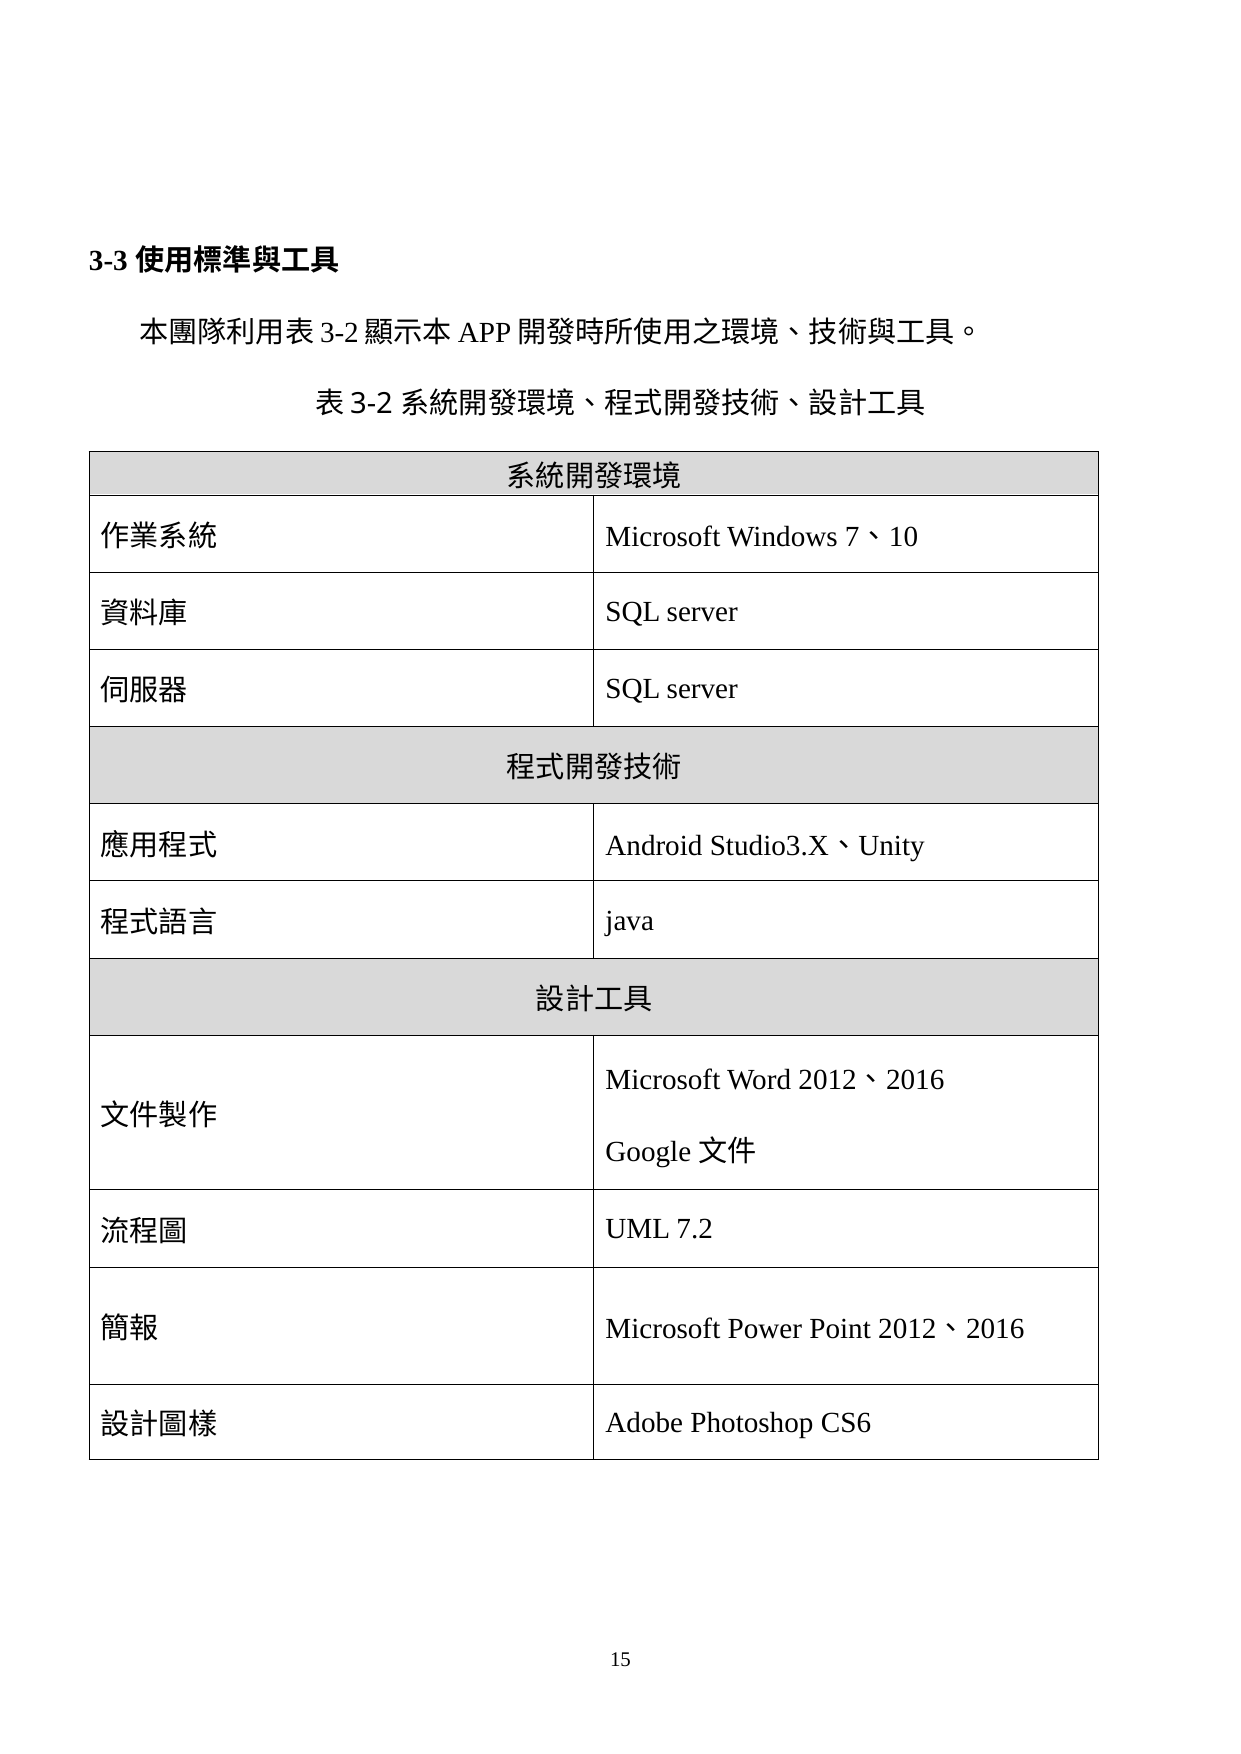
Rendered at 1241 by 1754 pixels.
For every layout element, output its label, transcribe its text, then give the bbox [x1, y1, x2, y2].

table_cell 應用程式 [90, 804, 593, 880]
table_cell java [594, 881, 1098, 958]
text 本團隊利用表3-2顯示本APP開發時所使用之環境、技術與工具。 [89, 308, 1152, 350]
table_cell 設計工具 [90, 959, 1098, 1035]
table_cell Microsoft Word 2012、2016 Google 文件 [594, 1036, 1098, 1189]
table_header 系統開發環境 [90, 452, 1098, 494]
table_cell 資料庫 [90, 573, 593, 649]
table_cell 設計圖樣 [90, 1385, 593, 1458]
table_cell Android Studio3.X、Unity [594, 804, 1098, 880]
table_cell 文件製作 [90, 1036, 593, 1189]
table_cell 程式語言 [90, 881, 593, 958]
table_cell SQL server [594, 650, 1098, 726]
table_cell Adobe Photoshop CS6 [594, 1385, 1098, 1458]
table_cell 程式開發技術 [90, 727, 1098, 803]
table_cell Microsoft Power Point 2012、2016 [594, 1268, 1098, 1384]
table_cell 流程圖 [90, 1190, 593, 1267]
text 3-3 使用標準與工具 [89, 237, 1152, 279]
table_cell 作業系統 [90, 496, 593, 572]
table_cell SQL server [594, 573, 1098, 649]
table_cell 簡報 [90, 1268, 593, 1384]
table_cell UML 7.2 [594, 1190, 1098, 1267]
table_cell 伺服器 [90, 650, 593, 726]
table_cell Microsoft Windows 7、10 [594, 496, 1098, 572]
text 表3-2 系統開發環境、程式開發技術、設計工具 [89, 379, 1152, 422]
